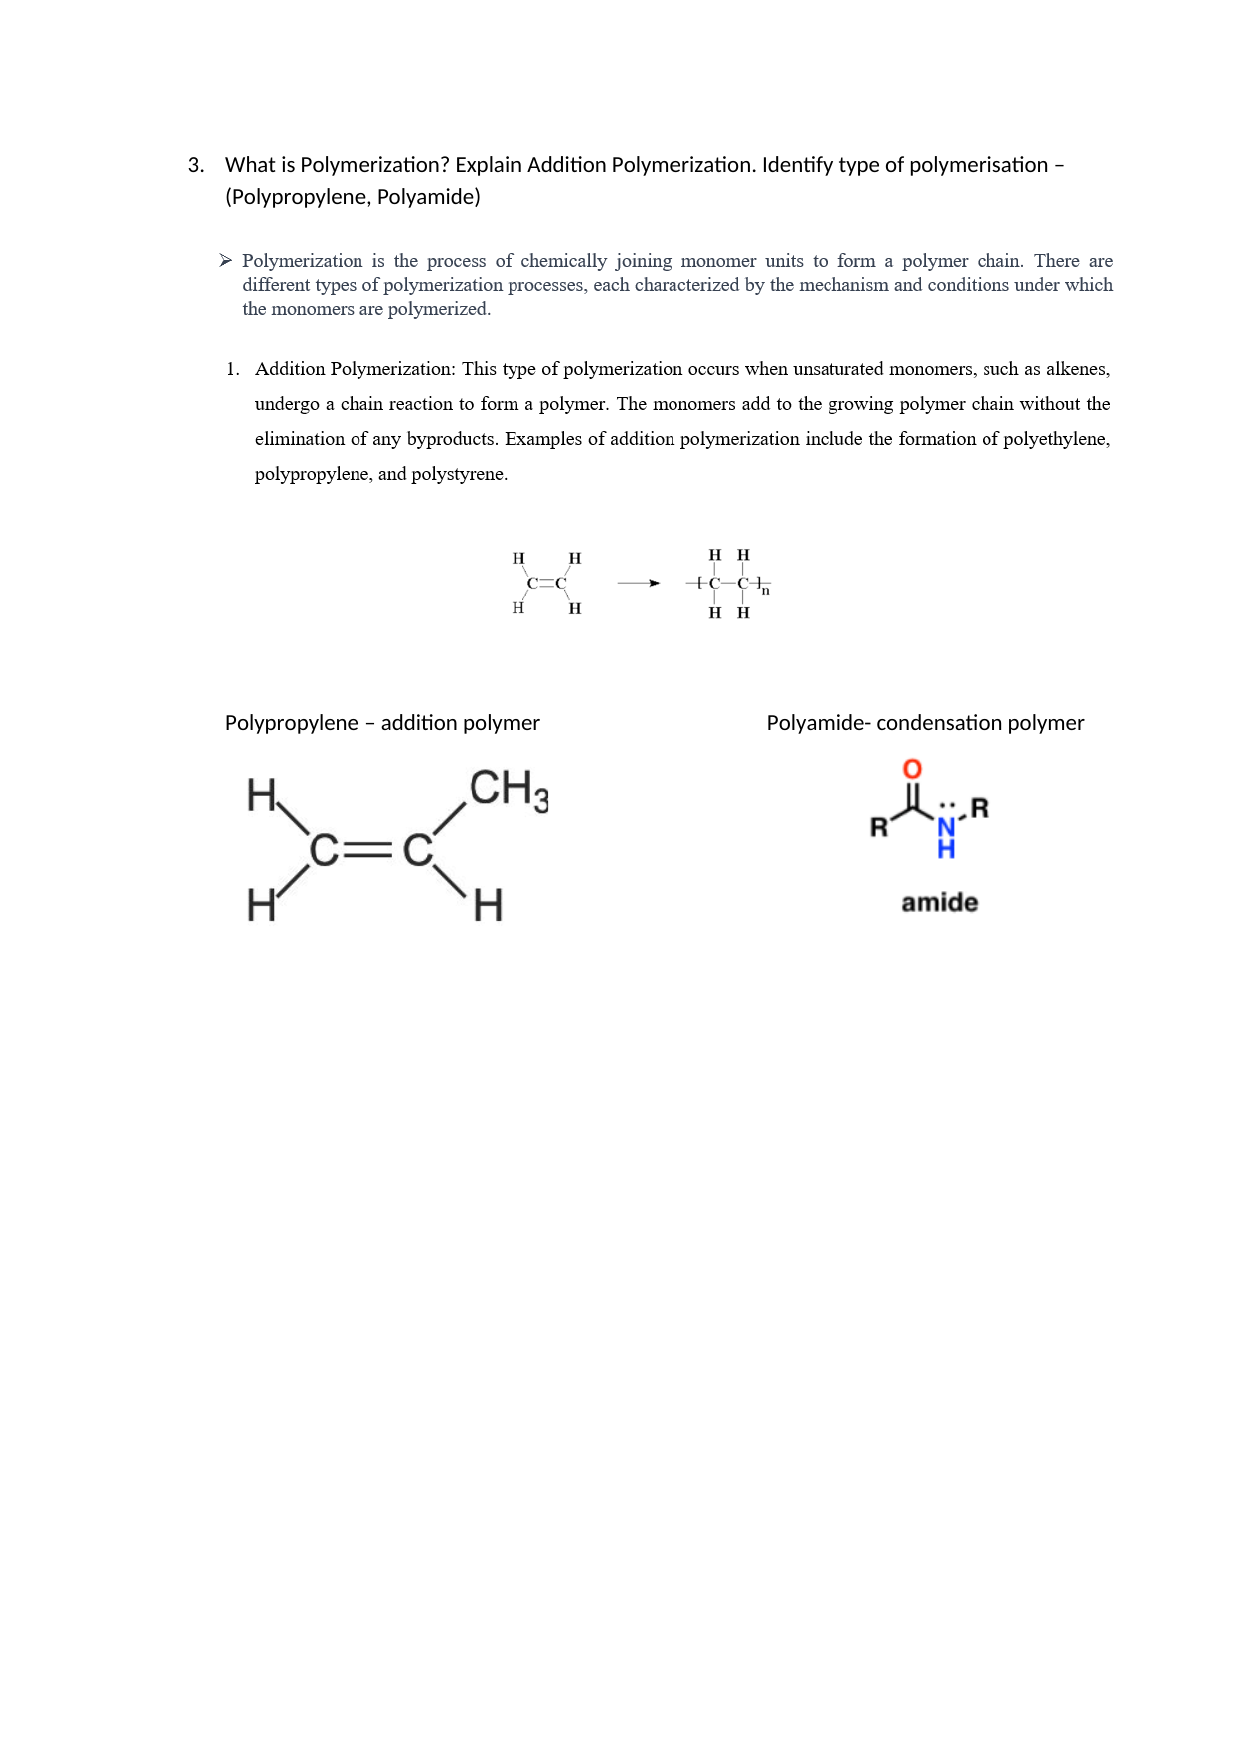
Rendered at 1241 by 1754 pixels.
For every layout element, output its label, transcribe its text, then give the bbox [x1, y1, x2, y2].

text Polypropylene – addition polymer Polyamide- condensation polymer [225, 708, 1090, 736]
picture [238, 760, 548, 926]
list What is Polymerization? Explain Addition Polymerization. Identify type of polymerisation – (Polypropylene, Polyamide) [187, 150, 1090, 210]
picture [857, 741, 1019, 923]
picture [202, 238, 1143, 668]
